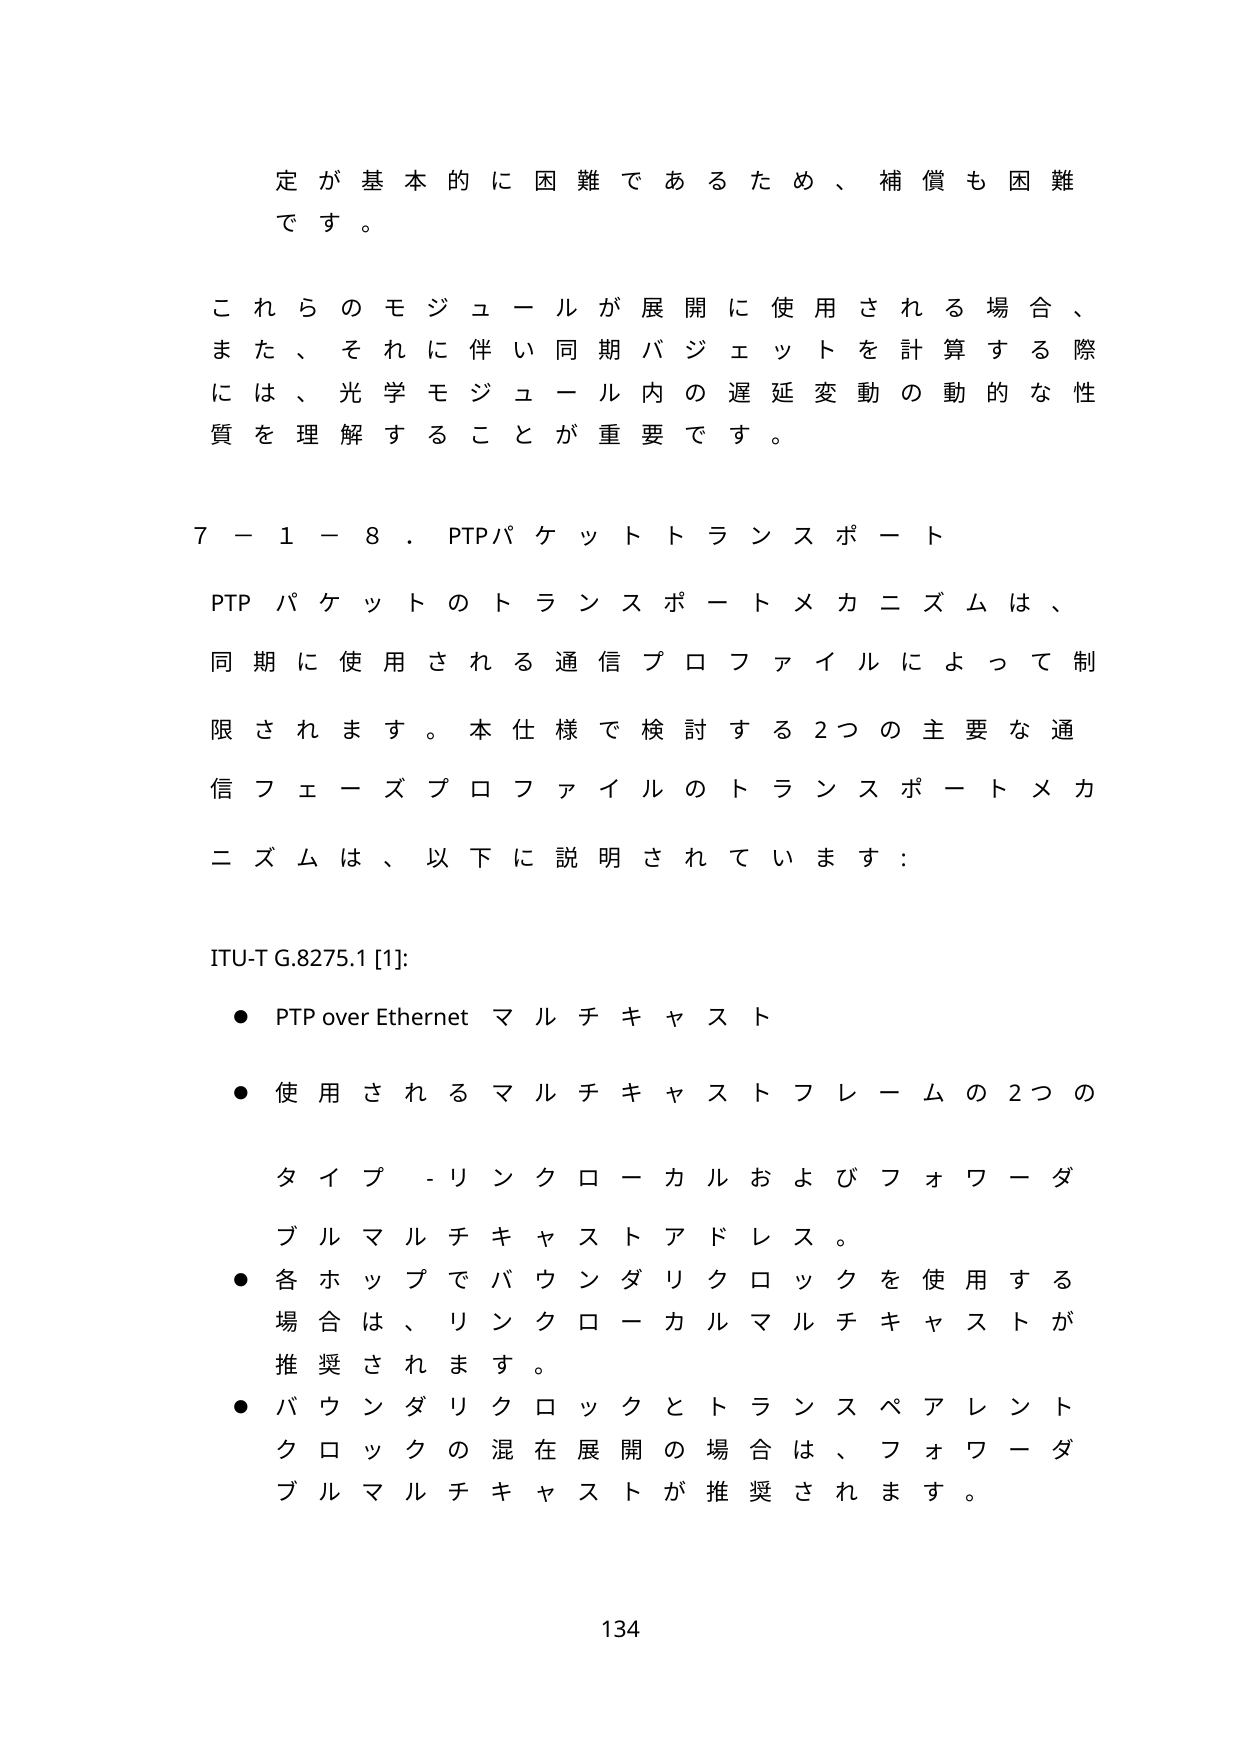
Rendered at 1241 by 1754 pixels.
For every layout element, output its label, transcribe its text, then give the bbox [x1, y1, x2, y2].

text ７－１－８．PTPパケットトランスポート [168, 501, 1116, 568]
list 各ホップでバウンダリクロックを使用する場合は、リンクローカルマルチキャストが推奨されます。 [226, 1262, 1116, 1380]
text これらのモジュールが展開に使用される場合、また、それに伴い同期バジェットを計算する際には、光学モジュール内の遅延変動の動的な性質を理解することが重要です。 [192, 289, 1116, 450]
list PTP over Ethernet マルチキャスト [226, 983, 1116, 1049]
list バウンダリクロックとトランスペアレントクロックの混在展開の場合は、フォワーダブルマルチキャストが推奨されます。 [226, 1389, 1116, 1507]
list 使用されるマルチキャストフレームの2つのタイプ - リンクローカルおよびフォワーダブルマルチキャストアドレス。 [226, 1058, 1116, 1252]
text ITU-T G.8275.1 [1]: [192, 941, 1116, 974]
text PTP パケットのトランスポートメカニズムは、同期に使用される通信プロファイルによって制限されます。本仕様で検討する2つの主要な通信フェーズプロファイルのトランスポートメカニズムは、以下に説明されています: [192, 568, 1116, 889]
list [226, 162, 1116, 238]
